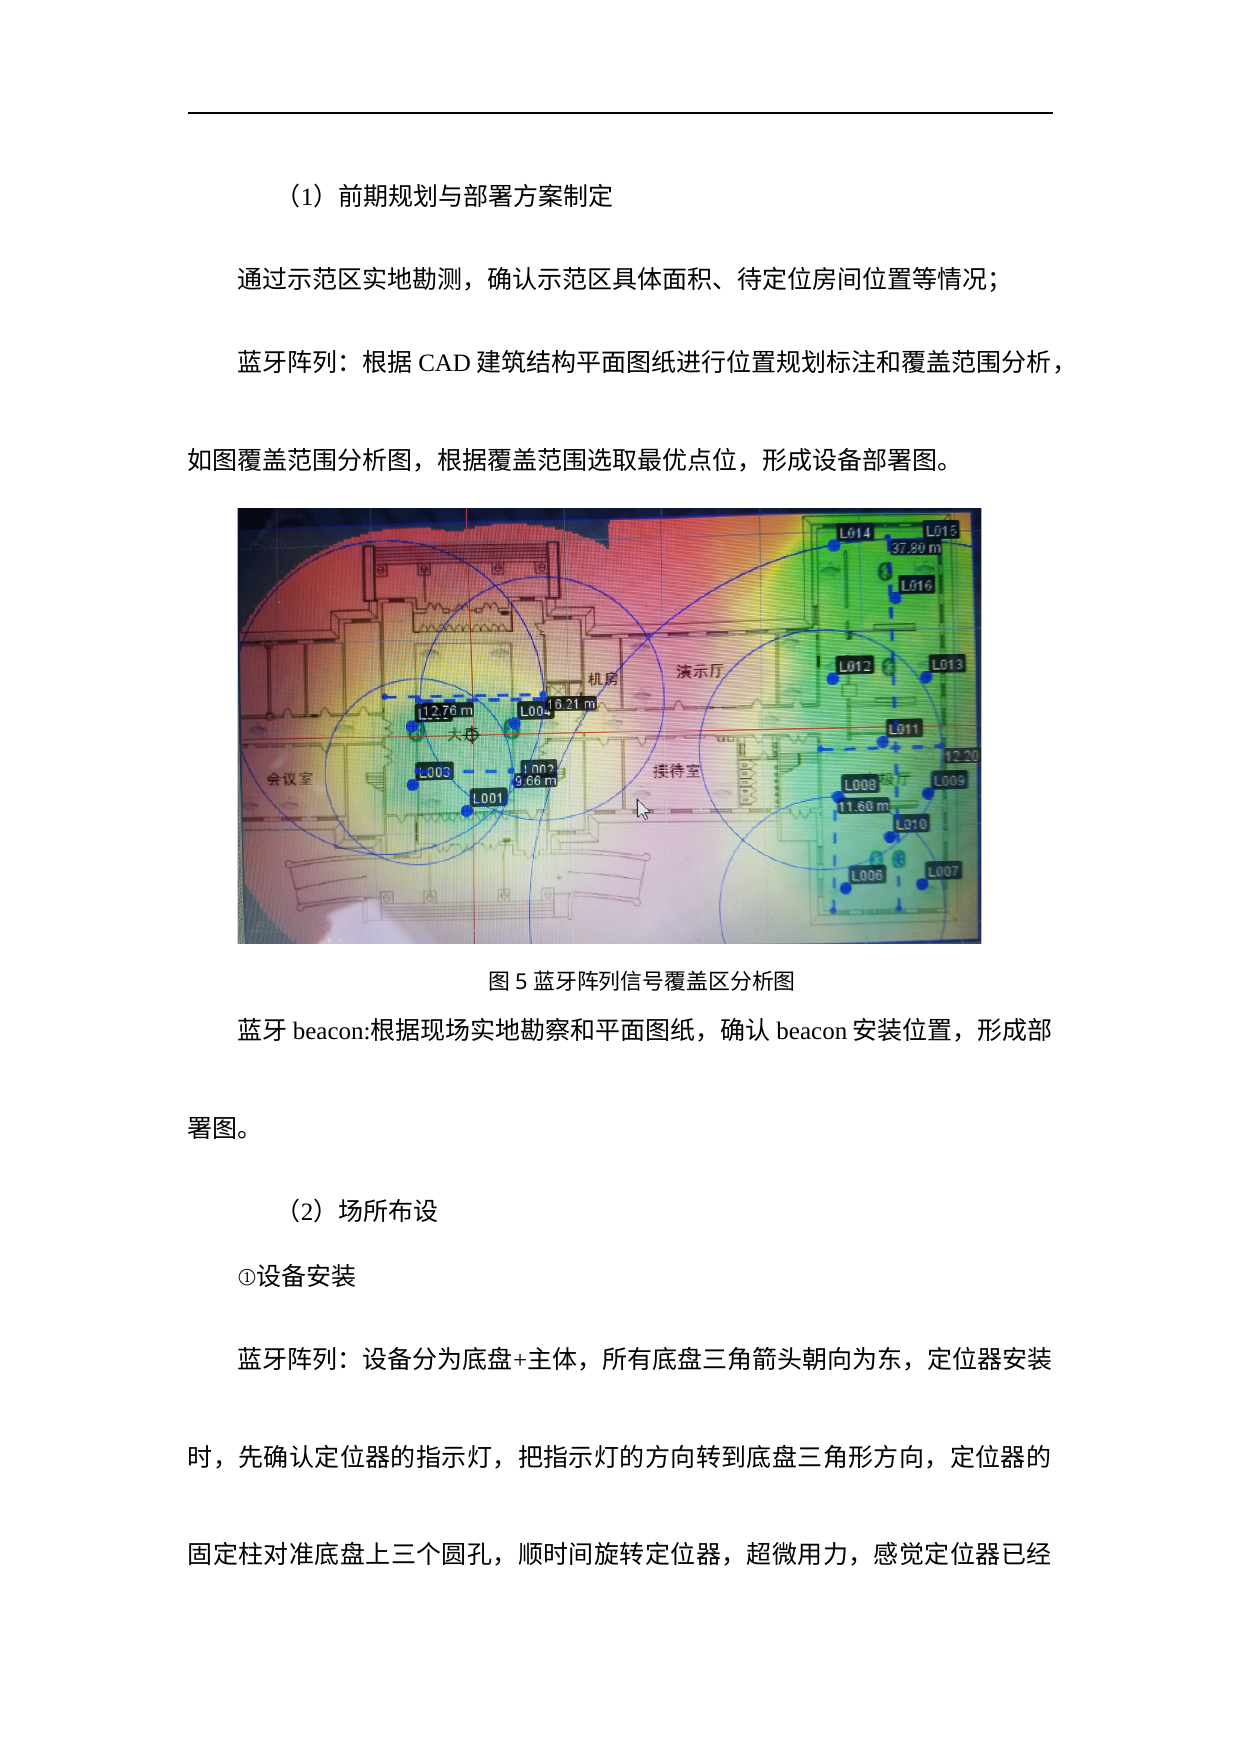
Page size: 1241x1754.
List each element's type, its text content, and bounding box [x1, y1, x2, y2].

text 蓝牙阵列：根据CAD建筑结构平面图纸进行位置规划标注和覆盖范围分析，如图覆盖范围分析图，根据覆盖范围选取最优点位，形成设备部署图。 [187, 328, 1053, 491]
text 图5 蓝牙阵列信号覆盖区分析图 [187, 964, 1053, 996]
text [187, 1325, 1053, 1585]
text 蓝牙beacon:根据现场实地勘察和平面图纸，确认beacon安装位置，形成部署图。 [187, 996, 1053, 1159]
text （1）前期规划与部署方案制定 [276, 162, 1053, 227]
picture [237, 508, 982, 944]
text ①设备安装 [187, 1242, 1053, 1307]
text 通过示范区实地勘测，确认示范区具体面积、待定位房间位置等情况； [187, 245, 1053, 310]
text （2）场所布设 [276, 1177, 1053, 1242]
